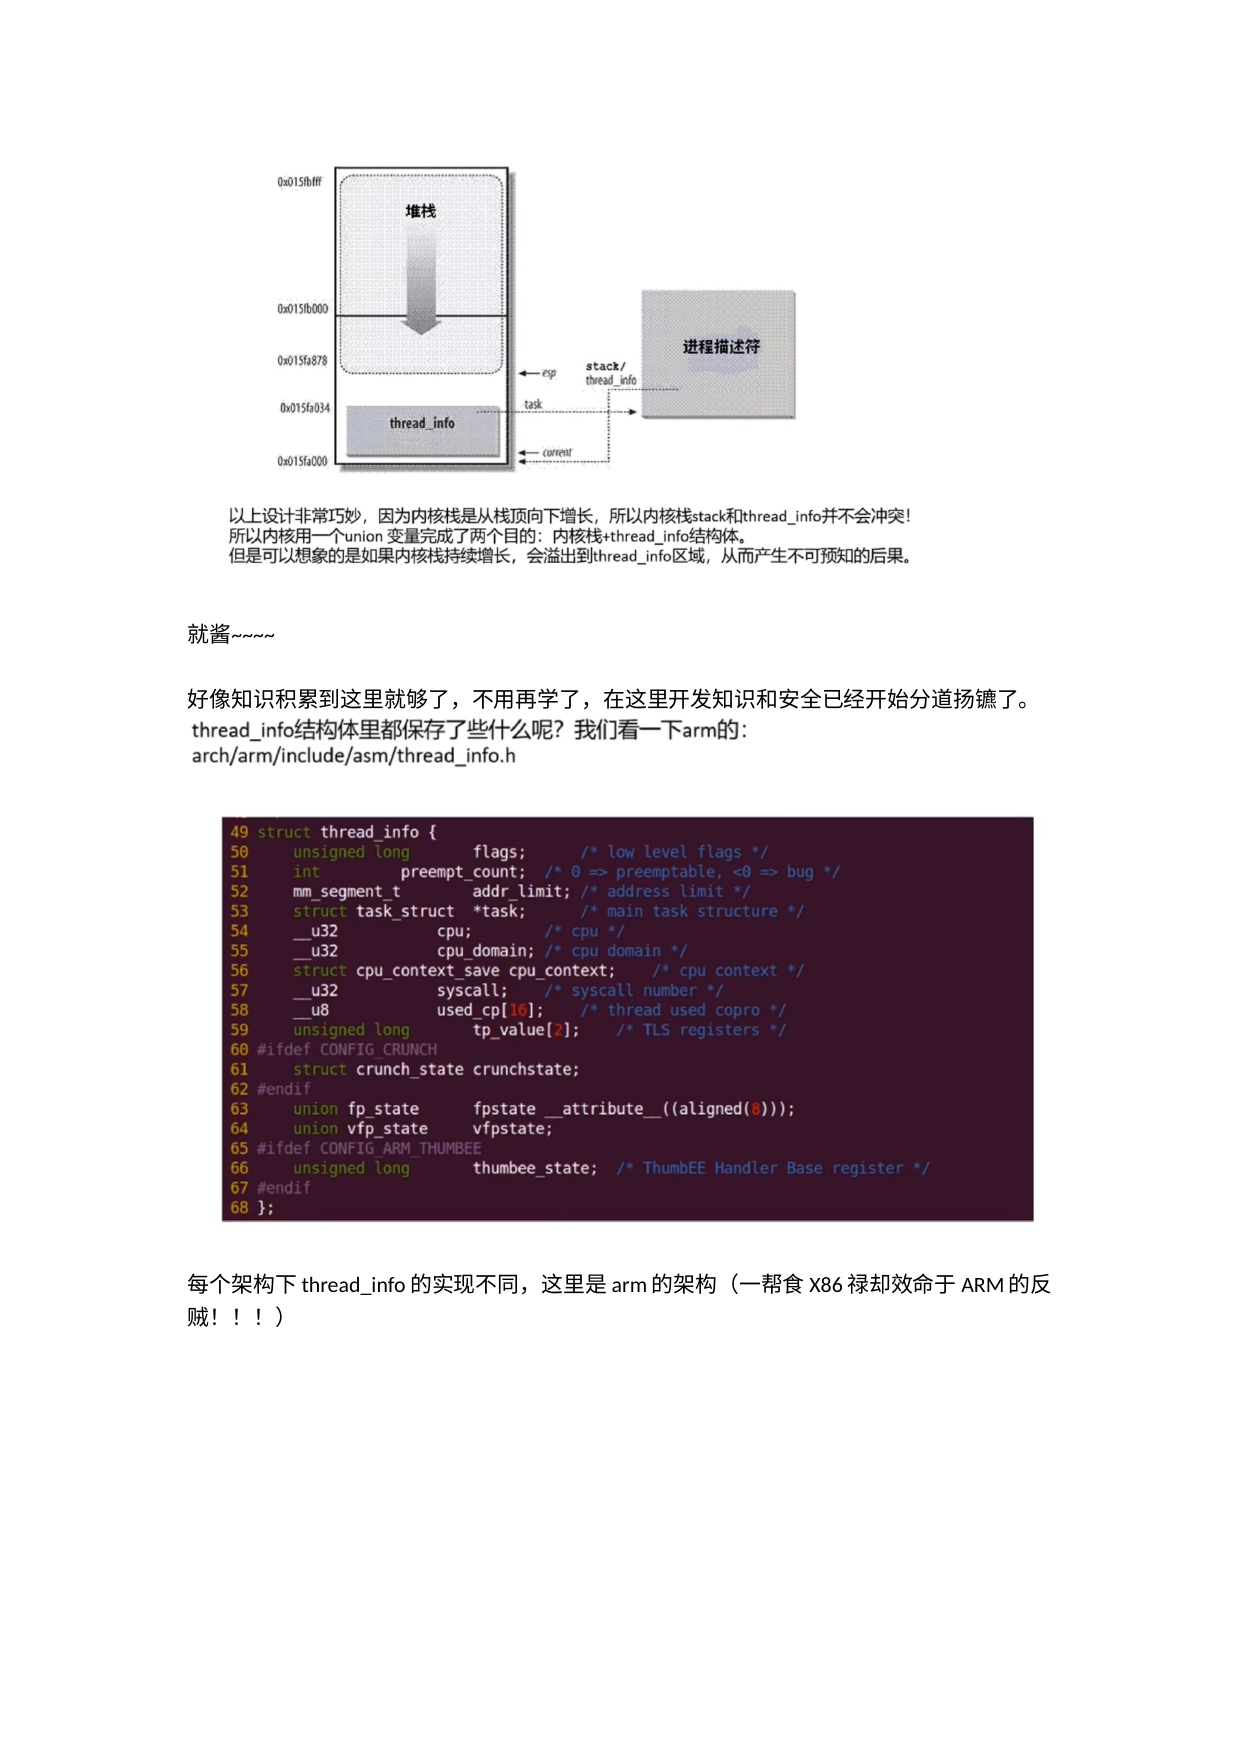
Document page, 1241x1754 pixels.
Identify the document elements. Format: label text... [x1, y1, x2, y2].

text 每个架构下thread_info的实现不同，这里是arm的架构（一帮食X86禄却效命于ARM的反贼！！！） [187, 1267, 1053, 1332]
text 就酱~~~~ [187, 617, 1053, 649]
picture [227, 162, 915, 567]
text 好像知识积累到这里就够了，不用再学了，在这里开发知识和安全已经开始分道扬镳了。 [187, 682, 1053, 714]
picture [187, 714, 1053, 1235]
